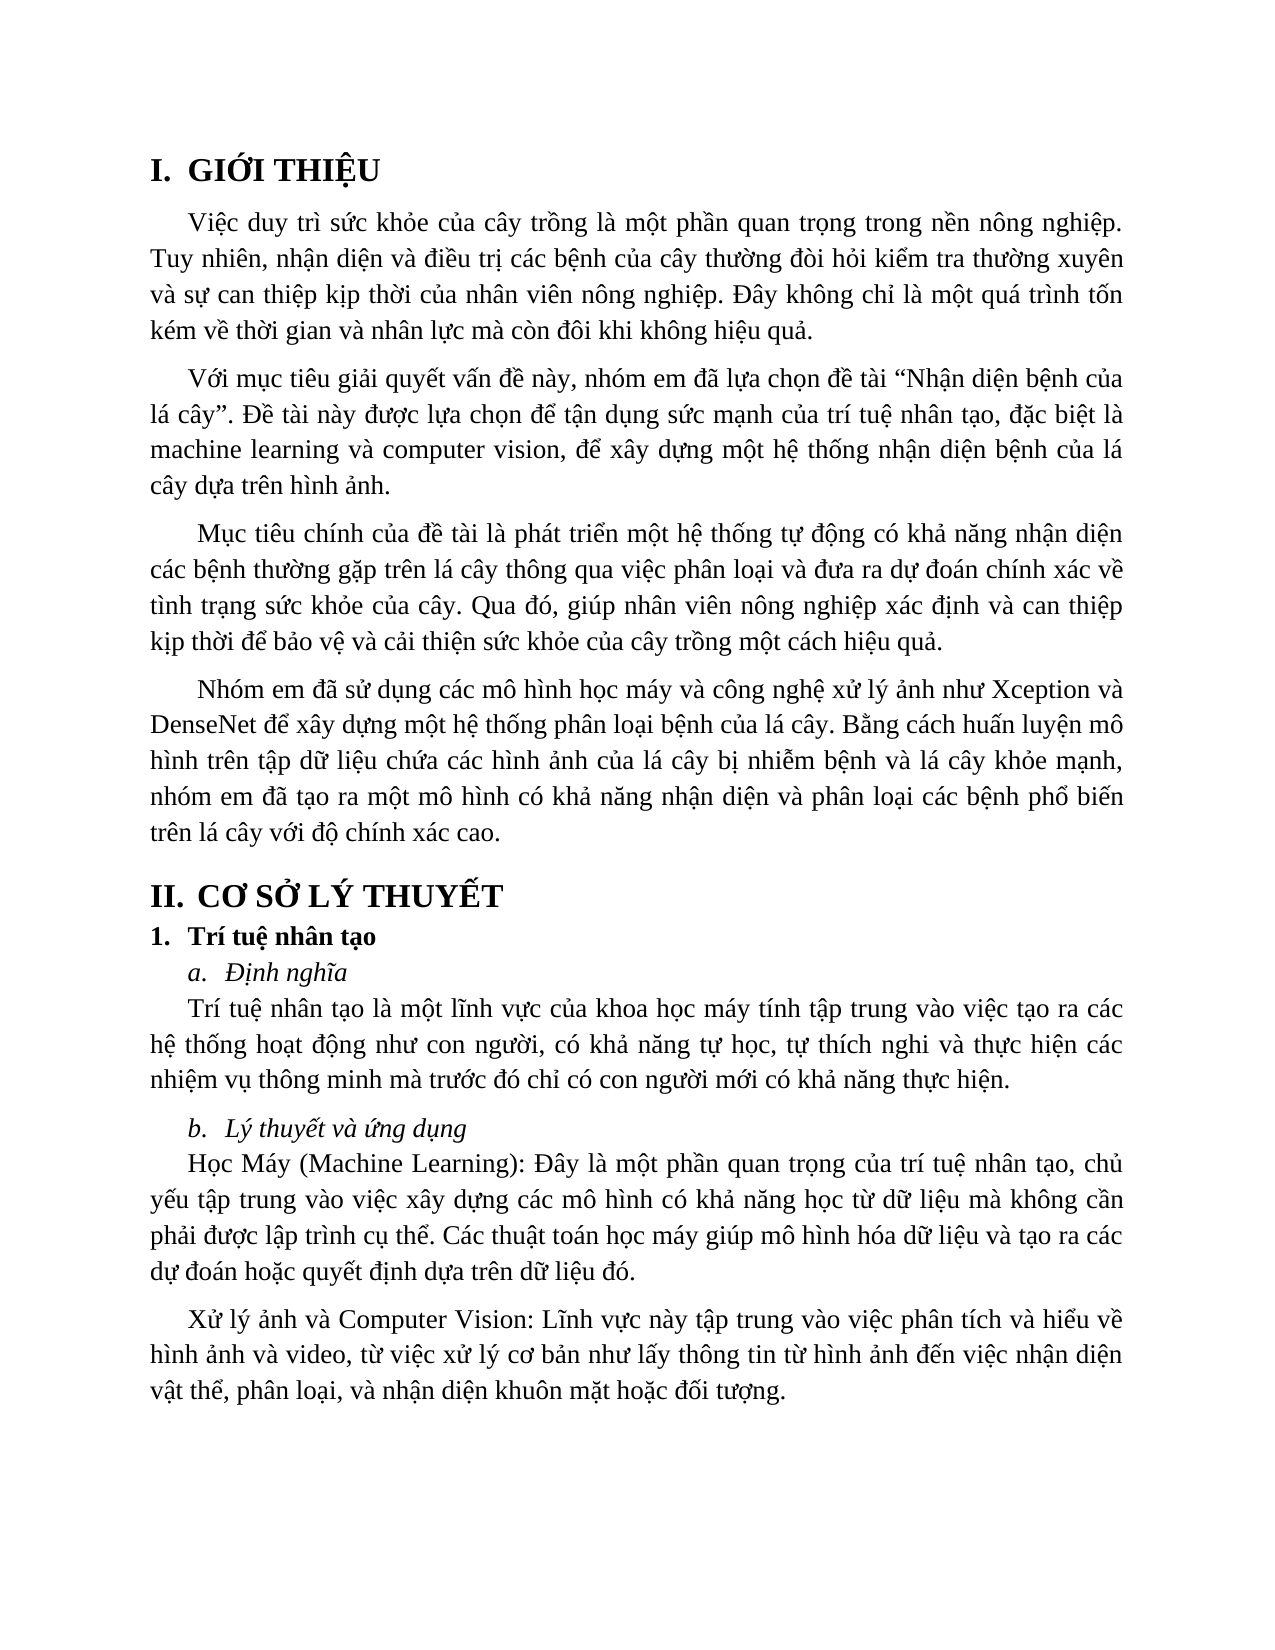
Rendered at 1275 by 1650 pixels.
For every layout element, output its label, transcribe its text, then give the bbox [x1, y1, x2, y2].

text Việc duy trì sức khỏe của cây trồng là một phần quan trọng trong nền nông nghiệp. Tuy nhiên, nhận diện và điều trị các bệnh của cây thường đòi hỏi kiểm tra thường xuyên và sự can thiệp kịp thời của nhân viên nông nghiệp. Đây không chỉ là một quá trình tốn kém về thời gian và nhân lực mà còn đôi khi không hiệu quả. [150, 207, 1125, 345]
list Trí tuệ nhân tạo [150, 921, 1125, 952]
text Học Máy (Machine Learning): Đây là một phần quan trọng của trí tuệ nhân tạo, chủ yếu tập trung vào việc xây dựng các mô hình có khả năng học từ dữ liệu mà không cần phải được lập trình cụ thể. Các thuật toán học máy giúp mô hình hóa dữ liệu và tạo ra các dự đoán hoặc quyết định dựa trên dữ liệu đó. [150, 1147, 1125, 1286]
text Nhóm em đã sử dụng các mô hình học máy và công nghệ xử lý ảnh như Xception và DenseNet để xây dựng một hệ thống phân loại bệnh của lá cây. Bằng cách huấn luyện mô hình trên tập dữ liệu chứa các hình ảnh của lá cây bị nhiễm bệnh và lá cây khỏe mạnh, nhóm em đã tạo ra một mô hình có khả năng nhận diện và phân loại các bệnh phổ biến trên lá cây với độ chính xác cao. [150, 673, 1125, 847]
text Xử lý ảnh và Computer Vision: Lĩnh vực này tập trung vào việc phân tích và hiểu về hình ảnh và video, từ việc xử lý cơ bản như lấy thông tin từ hình ảnh đến việc nhận diện vật thể, phân loại, và nhận diện khuôn mặt hoặc đối tượng. [150, 1303, 1125, 1405]
list Định nghĩa [187, 956, 1125, 987]
list Lý thuyết và ứng dụng [187, 1112, 1125, 1143]
text Với mục tiêu giải quyết vấn đề này, nhóm em đã lựa chọn đề tài “Nhận diện bệnh của lá cây”. Đề tài này được lựa chọn để tận dụng sức mạnh của trí tuệ nhân tạo, đặc biệt là machine learning và computer vision, để xây dựng một hệ thống nhận diện bệnh của lá cây dựa trên hình ảnh. [150, 362, 1125, 500]
text Mục tiêu chính của đề tài là phát triển một hệ thống tự động có khả năng nhận diện các bệnh thường gặp trên lá cây thông qua việc phân loại và đưa ra dự đoán chính xác về tình trạng sức khỏe của cây. Qua đó, giúp nhân viên nông nghiệp xác định và can thiệp kịp thời để bảo vệ và cải thiện sức khỏe của cây trồng một cách hiệu quả. [150, 517, 1125, 656]
list GIỚI THIỆU [150, 150, 1125, 188]
text Trí tuệ nhân tạo là một lĩnh vực của khoa học máy tính tập trung vào việc tạo ra các hệ thống hoạt động như con người, có khả năng tự học, tự thích nghi và thực hiện các nhiệm vụ thông minh mà trước đó chỉ có con người mới có khả năng thực hiện. [150, 992, 1125, 1094]
list CƠ SỞ LÝ THUYẾT [150, 876, 1125, 915]
